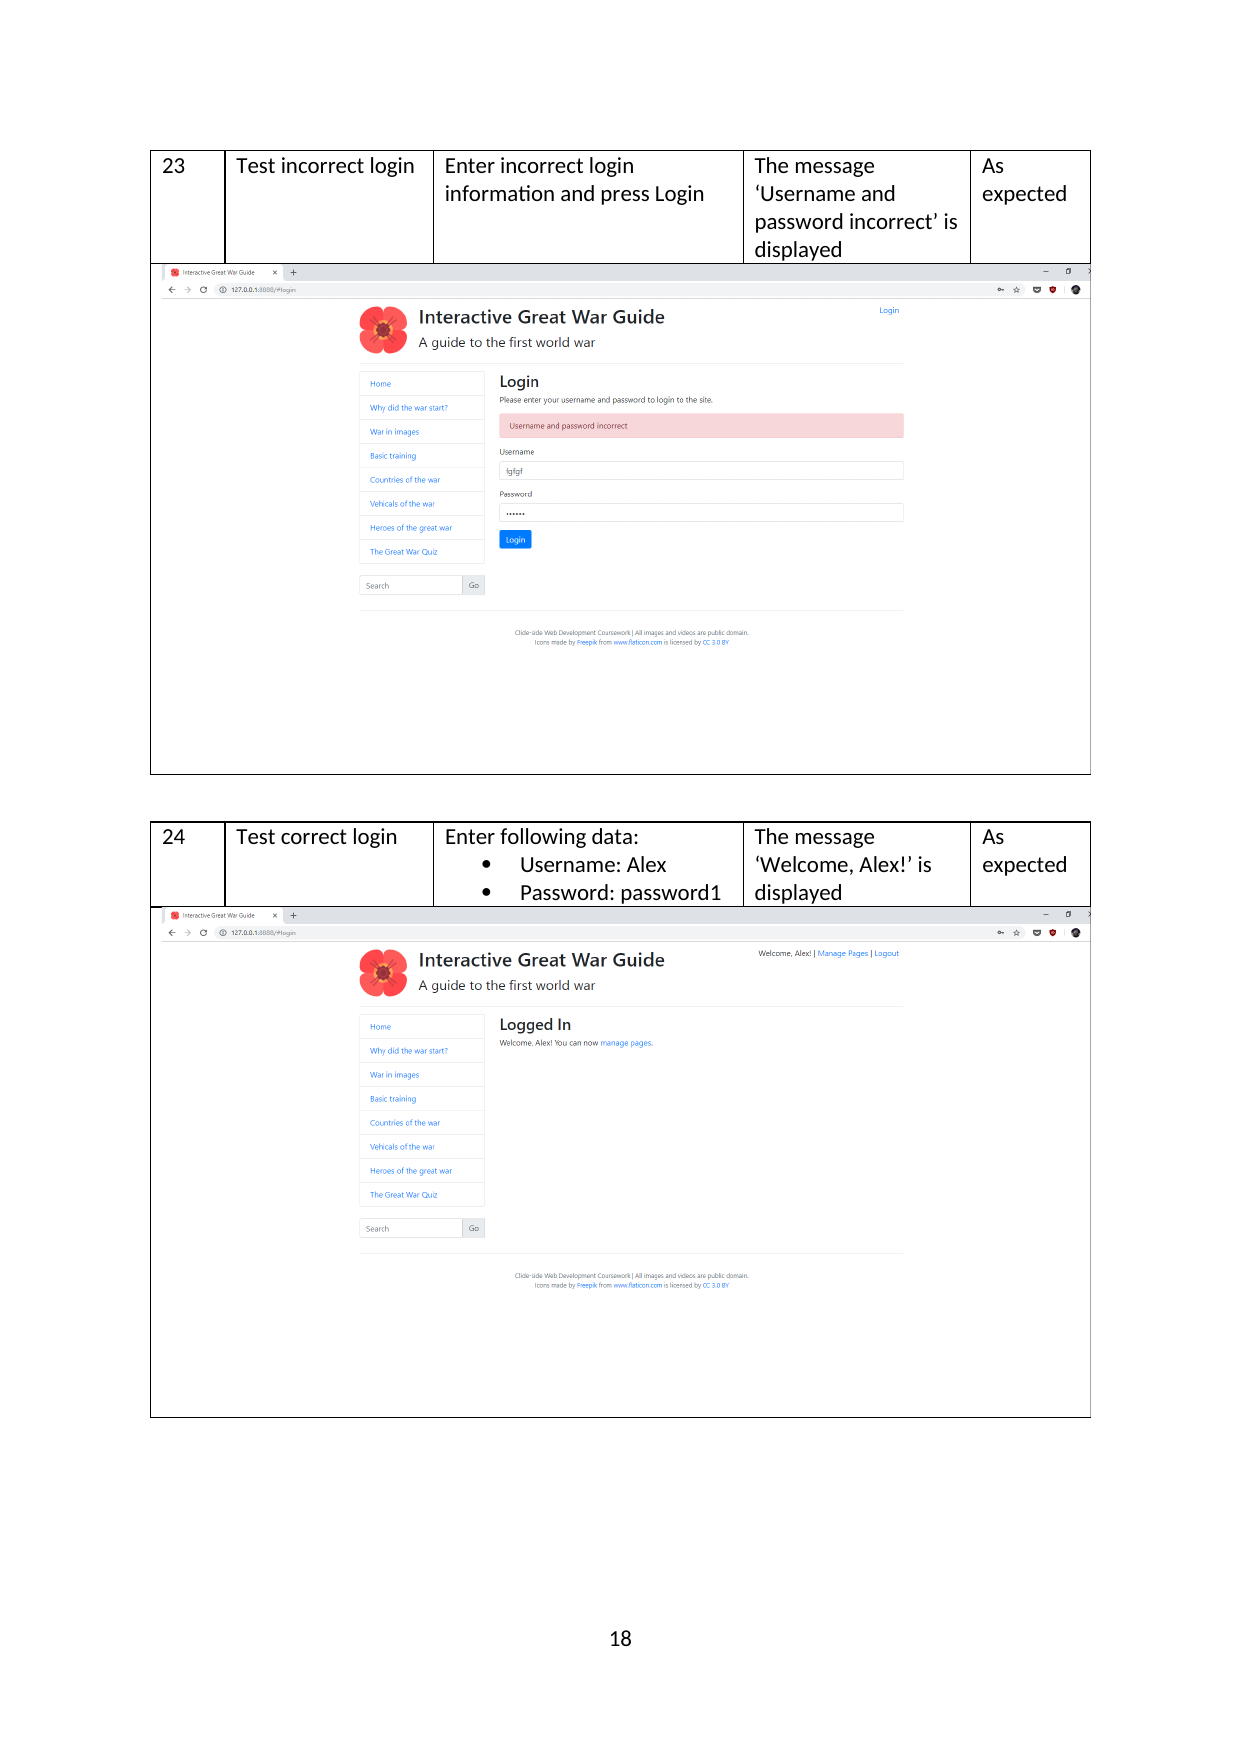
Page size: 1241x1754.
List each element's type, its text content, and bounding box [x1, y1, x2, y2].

table_header The message ‘Welcome, Alex!’ is displayed [744, 823, 970, 906]
table_header Test incorrect login [226, 151, 433, 263]
table_header 23 [151, 151, 224, 263]
table_header Enter incorrect login information and press Login [434, 151, 743, 263]
picture [161, 264, 1091, 774]
table_header The message ‘Username and password incorrect’ is displayed [744, 151, 970, 263]
table_header As expected [971, 151, 1090, 263]
table_cell [151, 264, 161, 773]
table_header As expected [971, 823, 1090, 906]
table_header Test correct login [226, 823, 433, 906]
table_cell [151, 908, 161, 1417]
picture [161, 907, 1091, 1417]
table_header Enter following data: Username: Alex Password: password1 [434, 823, 743, 906]
table_header 24 [151, 823, 224, 906]
